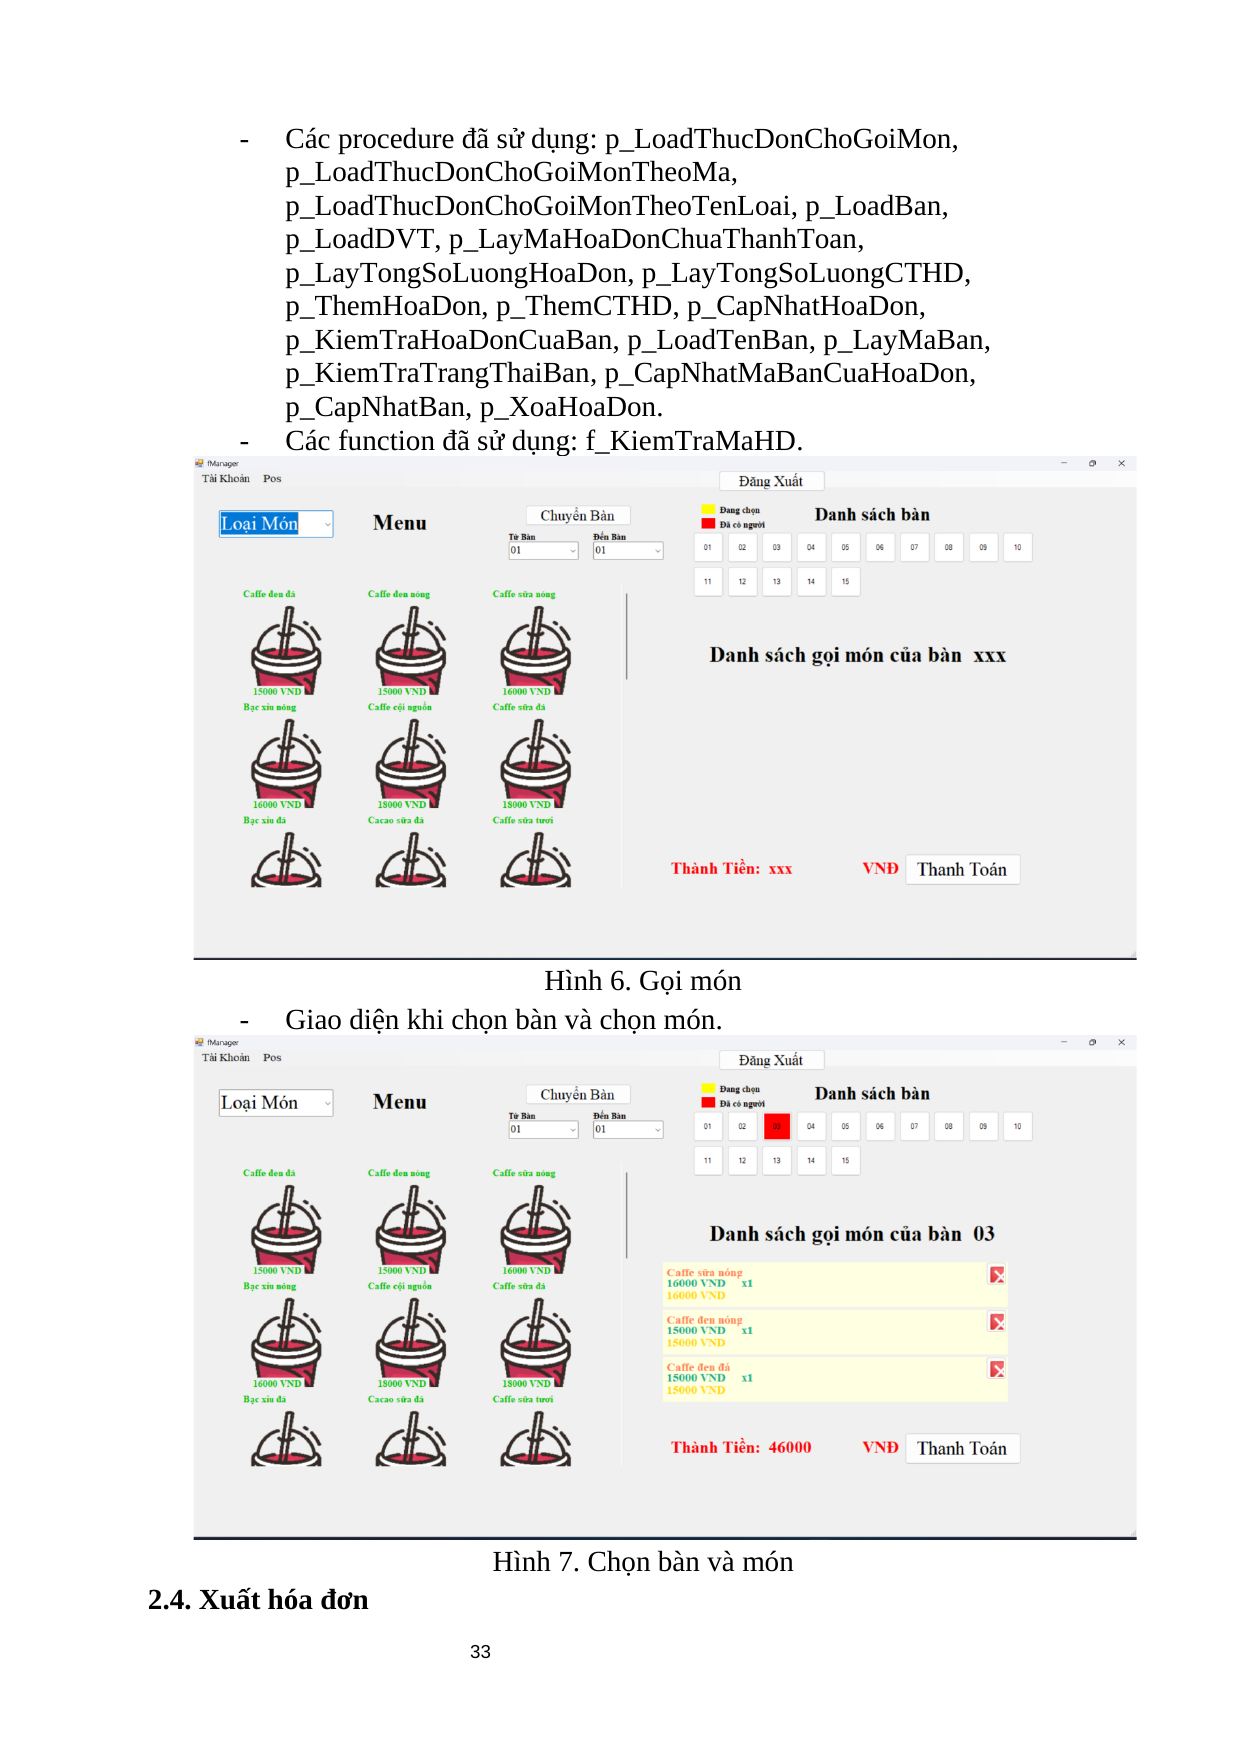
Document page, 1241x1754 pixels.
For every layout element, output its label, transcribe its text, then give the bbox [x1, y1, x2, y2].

picture [193, 456, 1137, 960]
list Hình 6. Gọi món [193, 963, 1093, 997]
list Các procedure đã sử dụng: p_LoadThucDonChoGoiMon, p_LoadThucDonChoGoiMonTheoMa, p_LoadThucDonChoGoiMonTheoTenLoai, p_LoadBan, p_LoadDVT, p_LayMaHoaDonChuaThanhToan, p_LayTongSoLuongHoaDon, p_LayTongSoLuongCTHD, p_ThemHoaDon, p_ThemCTHD, p_CapNhatHoaDon, p_KiemTraHoaDonCuaBan, p_LoadTenBan, p_LayMaBan, p_KiemTraTrangThaiBan, p_CapNhatMaBanCuaHoaDon, p_CapNhatBan, p_XoaHoaDon. [239, 121, 1093, 423]
list Giao diện khi chọn bàn và chọn món. [239, 1002, 1093, 1035]
list Các function đã sử dụng: f_KiemTraMaHD. [239, 423, 1093, 456]
picture [193, 1035, 1137, 1540]
list Xuất hóa đơn [148, 1582, 1093, 1616]
list Hình 7. Chọn bàn và món [193, 1544, 1093, 1577]
